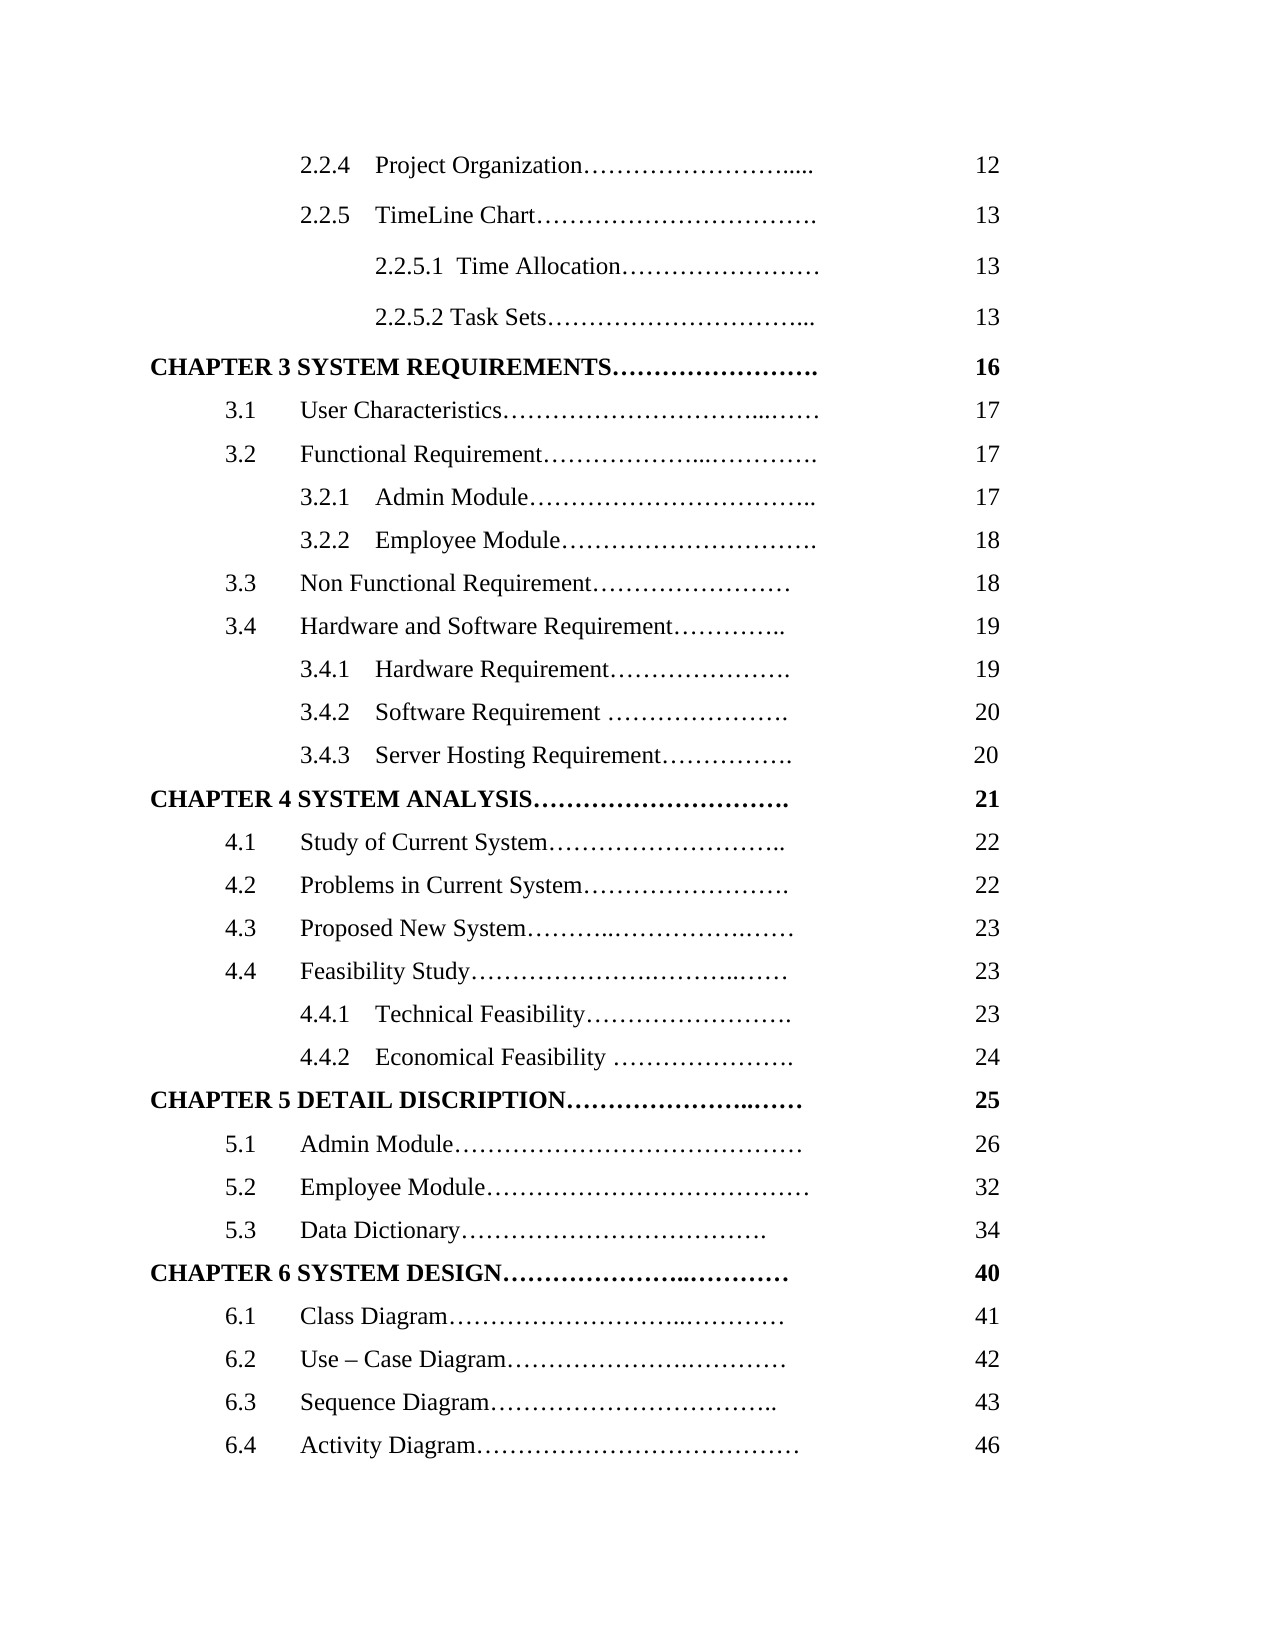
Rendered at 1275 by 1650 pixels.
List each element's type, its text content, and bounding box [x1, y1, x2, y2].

list Proposed New System………..…………….…… 23 [225, 913, 1125, 942]
list User Characteristics…………………………...…… 17 [225, 396, 1125, 424]
list Task Sets…………………………... 13 [375, 302, 1125, 331]
text CHAPTER 5 DETAIL DISCRIPTION…………………..…… 25 [150, 1086, 1125, 1114]
text CHAPTER 4 SYSTEM ANALYSIS…………………………. 21 [150, 784, 1125, 812]
list Technical Feasibility……………………. 23 [300, 999, 1125, 1028]
list Functional Requirement………………...…………. 17 [225, 439, 1125, 467]
list Hardware Requirement…………………. 19 [300, 654, 1125, 683]
list TimeLine Chart……………………………. 13 [300, 201, 1125, 229]
list Class Diagram………………………..………… 41 [225, 1301, 1125, 1330]
list Economical Feasibility …………………. 24 [300, 1042, 1125, 1071]
list Time Allocation…………………… 13 [375, 251, 1125, 280]
list Sequence Diagram…………………………….. 43 [225, 1387, 1125, 1416]
list Hardware and Software Requirement………….. 19 [225, 611, 1125, 640]
list Software Requirement …………………. 20 [300, 697, 1125, 726]
list Server Hosting Requirement……………. 20 [300, 741, 1125, 769]
list Project Organization……………………..... 12 [300, 150, 1125, 179]
list Feasibility Study………………….………..…… 23 [225, 956, 1125, 985]
list Employee Module…………………………. 18 [300, 525, 1125, 554]
list Admin Module…………………………….. 17 [300, 482, 1125, 511]
text CHAPTER 6 SYSTEM DESIGN…………………..………… 40 [150, 1258, 1125, 1287]
list Employee Module………………………………… 32 [225, 1172, 1125, 1201]
list Non Functional Requirement…………………… 18 [225, 568, 1125, 597]
list Study of Current System……………………….. 22 [225, 827, 1125, 856]
list Use – Case Diagram………………….………… 42 [225, 1344, 1125, 1373]
list Problems in Current System……………………. 22 [225, 870, 1125, 899]
list Data Dictionary………………………………. 34 [225, 1215, 1125, 1244]
list Activity Diagram………………………………… 46 [225, 1431, 1125, 1459]
list Admin Module…………………………………… 26 [225, 1129, 1125, 1157]
text CHAPTER 3 SYSTEM REQUIREMENTS……………………. 16 [150, 352, 1125, 381]
